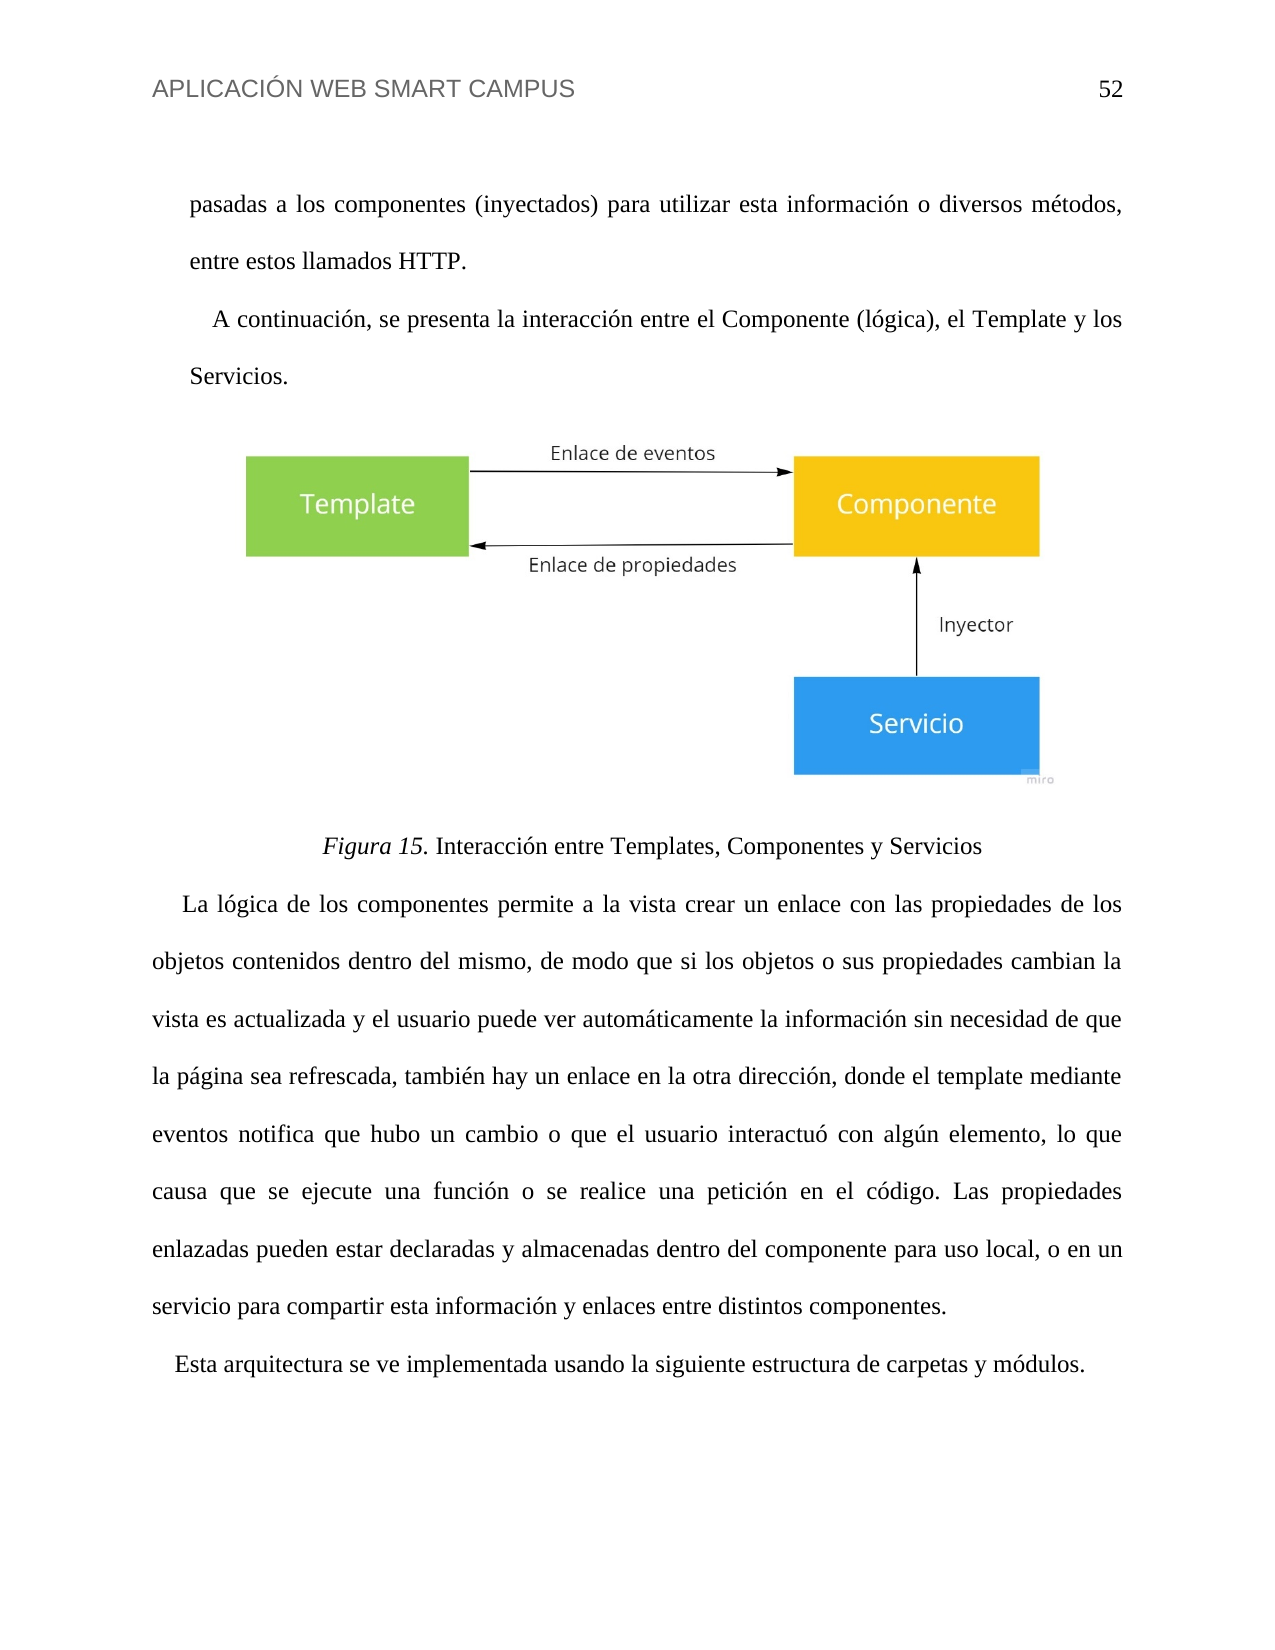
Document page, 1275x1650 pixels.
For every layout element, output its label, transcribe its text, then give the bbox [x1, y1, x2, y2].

text La lógica de los componentes permite a la vista crear un enlace con las propiedades de los objetos contenidos dentro del mismo, de modo que si los objetos o sus propiedades cambian la vista es actualizada y el usuario puede ver automáticamente la información sin necesidad de que la página sea refrescada, también hay un enlace en la otra dirección, donde el template mediante eventos notifica que hubo un cambio o que el usuario interactuó con algún elemento, lo que causa que se ejecute una función o se realice una petición en el código. Las propiedades enlazadas pueden estar declaradas y almacenadas dentro del componente para uso local, o en un servicio para compartir esta información y enlaces entre distintos componentes. [152, 889, 1123, 1320]
text Esta arquitectura se ve implementada usando la siguiente estructura de carpetas y módulos. [152, 1349, 1123, 1378]
text A continuación, se presenta la interacción entre el Componente (lógica), el Template y los Servicios. [189, 304, 1123, 390]
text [189, 189, 1123, 275]
text Figura 15. Interacción entre Templates, Componentes y Servicios [152, 831, 1123, 860]
picture [224, 418, 1073, 803]
